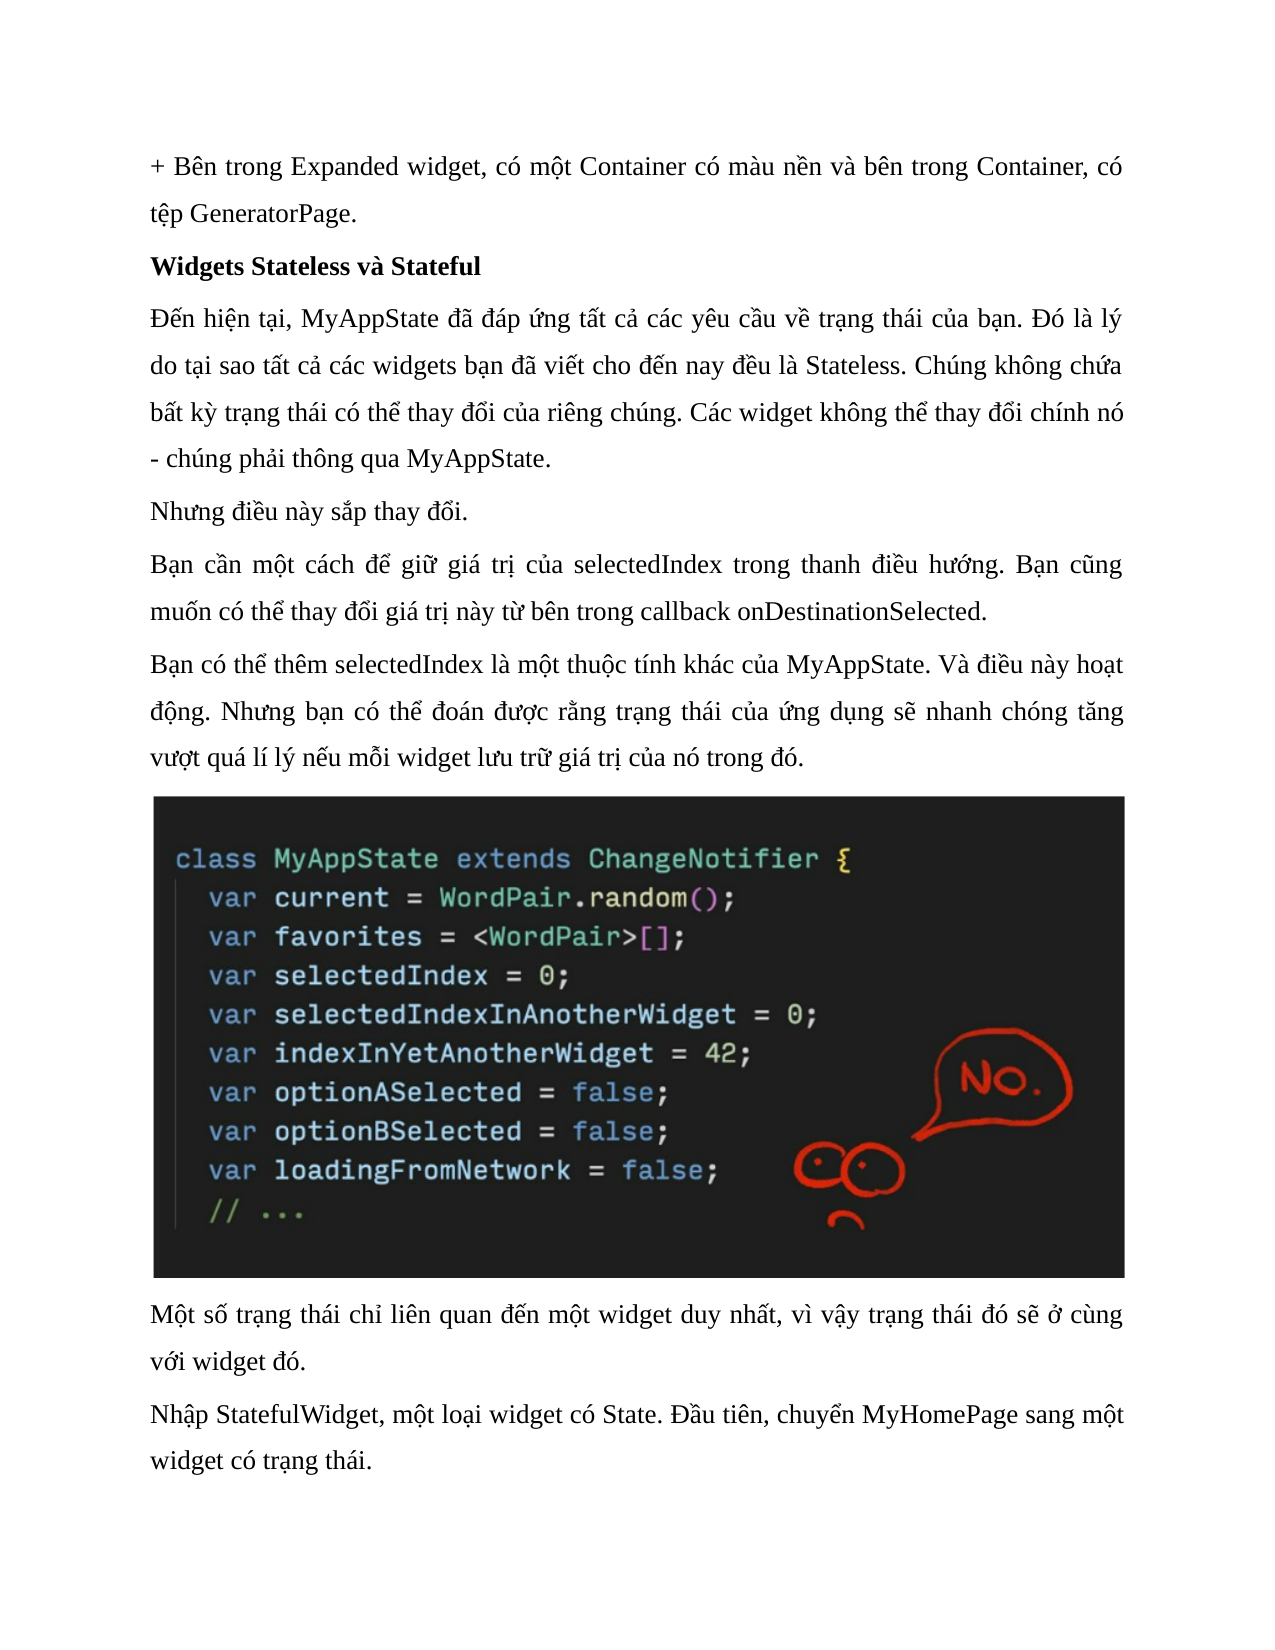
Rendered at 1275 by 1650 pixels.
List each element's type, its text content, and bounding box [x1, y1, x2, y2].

text Đến hiện tại, MyAppState đã đáp ứng tất cả các yêu cầu về trạng thái của bạn. Đó là lý do tại sao tất cả các widgets bạn đã viết cho đến nay đều là Stateless. Chúng không chứa bất kỳ trạng thái có thể thay đổi của riêng chúng. Các widget không thể thay đổi chính nó - chúng phải thông qua MyAppState. [150, 302, 1125, 474]
text Bạn cần một cách để giữ giá trị của selectedIndex trong thanh điều hướng. Bạn cũng muốn có thể thay đổi giá trị này từ bên trong callback onDestinationSelected. [150, 548, 1125, 626]
text Nhập StatefulWidget, một loại widget có State. Đầu tiên, chuyển MyHomePage sang một widget có trạng thái. [150, 1398, 1125, 1476]
text + Bên trong Expanded widget, có một Container có màu nền và bên trong Container, có tệp GeneratorPage. [150, 150, 1125, 228]
text Bạn có thể thêm selectedIndex là một thuộc tính khác của MyAppState. Và điều này hoạt động. Nhưng bạn có thể đoán được rằng trạng thái của ứng dụng sẽ nhanh chóng tăng vượt quá lí lý nếu mỗi widget lưu trữ giá trị của nó trong đó. [150, 648, 1125, 772]
text Widgets Stateless và Stateful [150, 249, 1125, 281]
text Nhưng điều này sắp thay đổi. [150, 495, 1125, 527]
text Một số trạng thái chỉ liên quan đến một widget duy nhất, vì vậy trạng thái đó sẽ ở cùng với widget đó. [150, 1298, 1125, 1376]
picture [150, 794, 1125, 1278]
